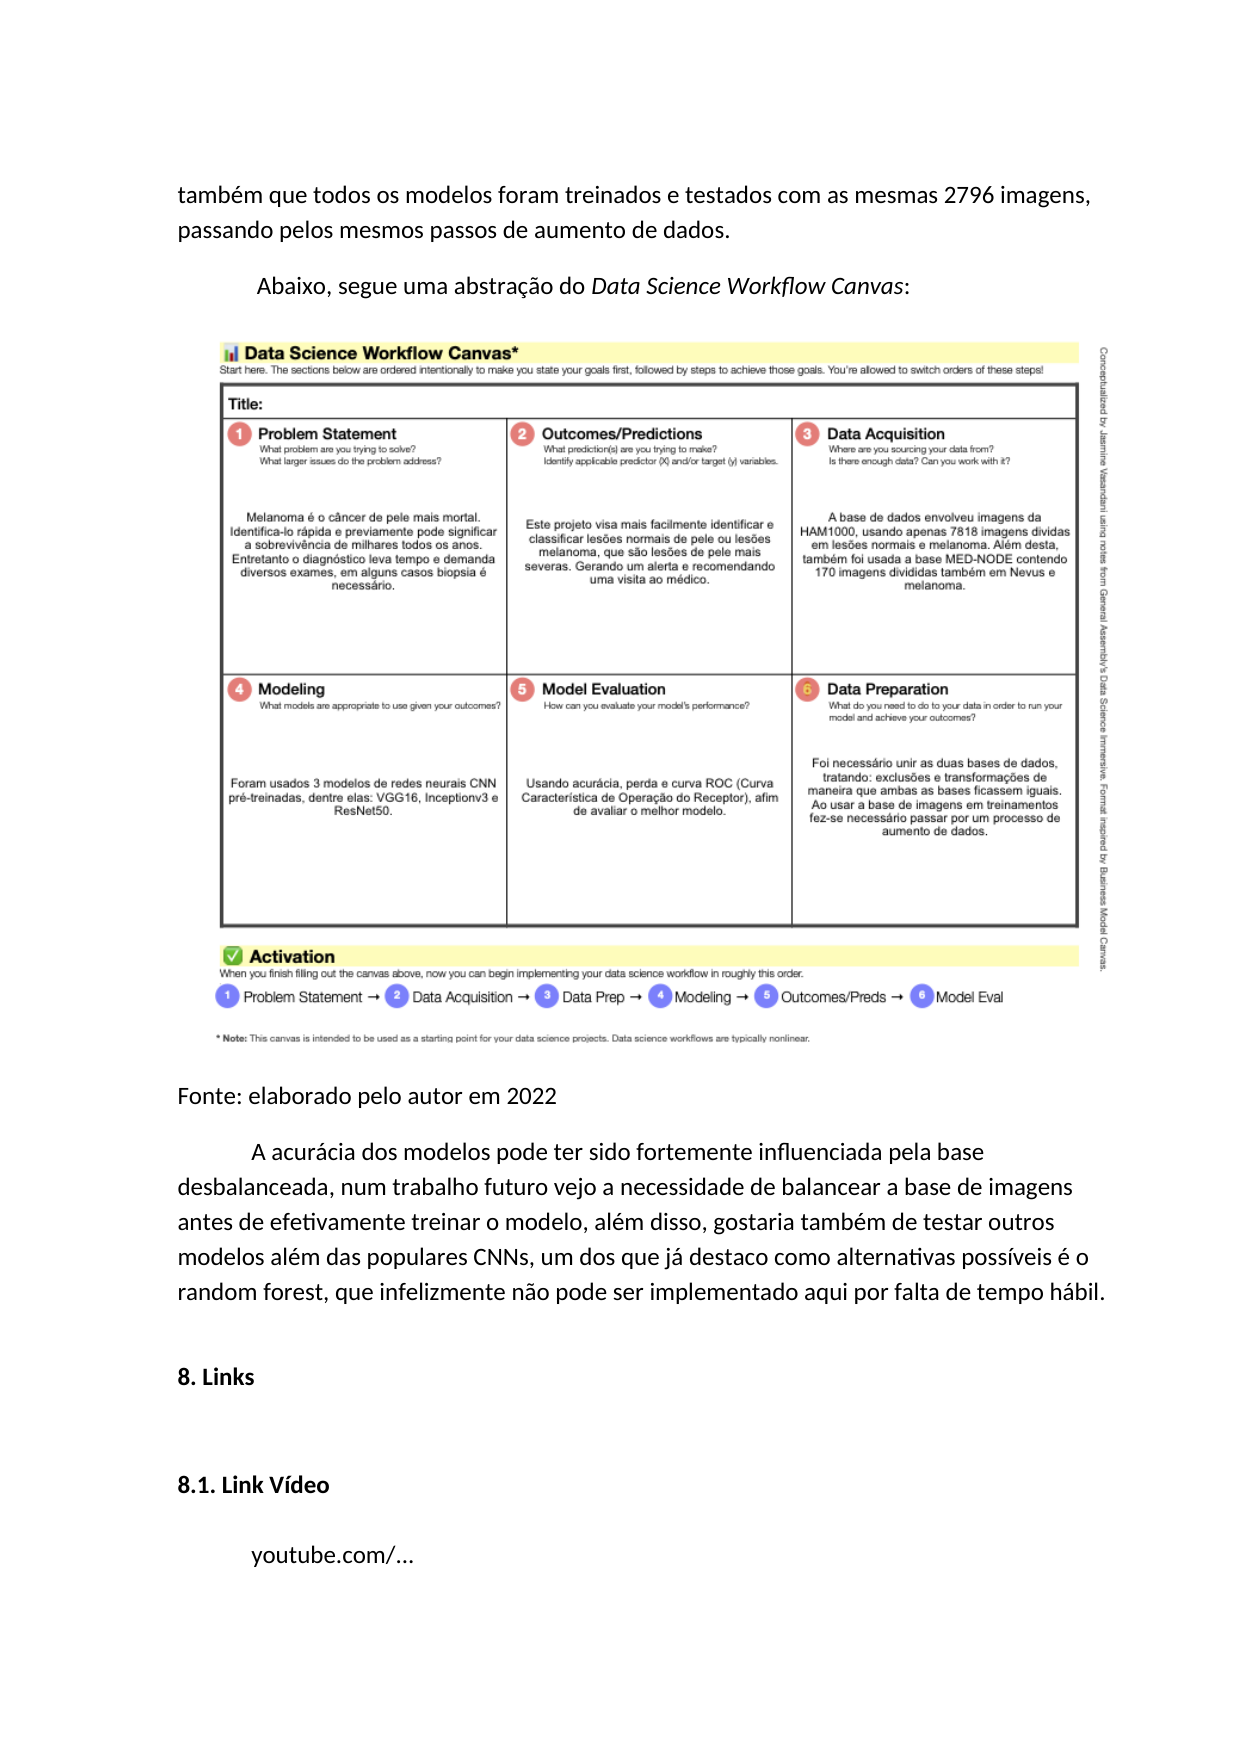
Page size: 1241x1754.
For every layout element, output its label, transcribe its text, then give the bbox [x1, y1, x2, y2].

text youtube.com/... [177, 1539, 1122, 1569]
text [177, 179, 1122, 245]
subtitle 8.1. Link Vídeo [177, 1469, 1122, 1499]
text Fonte: elaborado pelo autor em 2022 [177, 1080, 1122, 1111]
picture [177, 326, 1122, 1056]
text Abaixo, segue uma abstração do Data Science Workflow Canvas: [177, 270, 1122, 301]
subtitle 8. Links [177, 1361, 1122, 1392]
text A acurácia dos modelos pode ter sido fortemente influenciada pela base desbalanceada, num trabalho futuro vejo a necessidade de balancear a base de imagens antes de efetivamente treinar o modelo, além disso, gostaria também de testar outros modelos além das populares CNNs, um dos que já destaco como alternativas possíveis é o random forest, que infelizmente não pode ser implementado aqui por falta de tempo hábil. [177, 1136, 1122, 1307]
